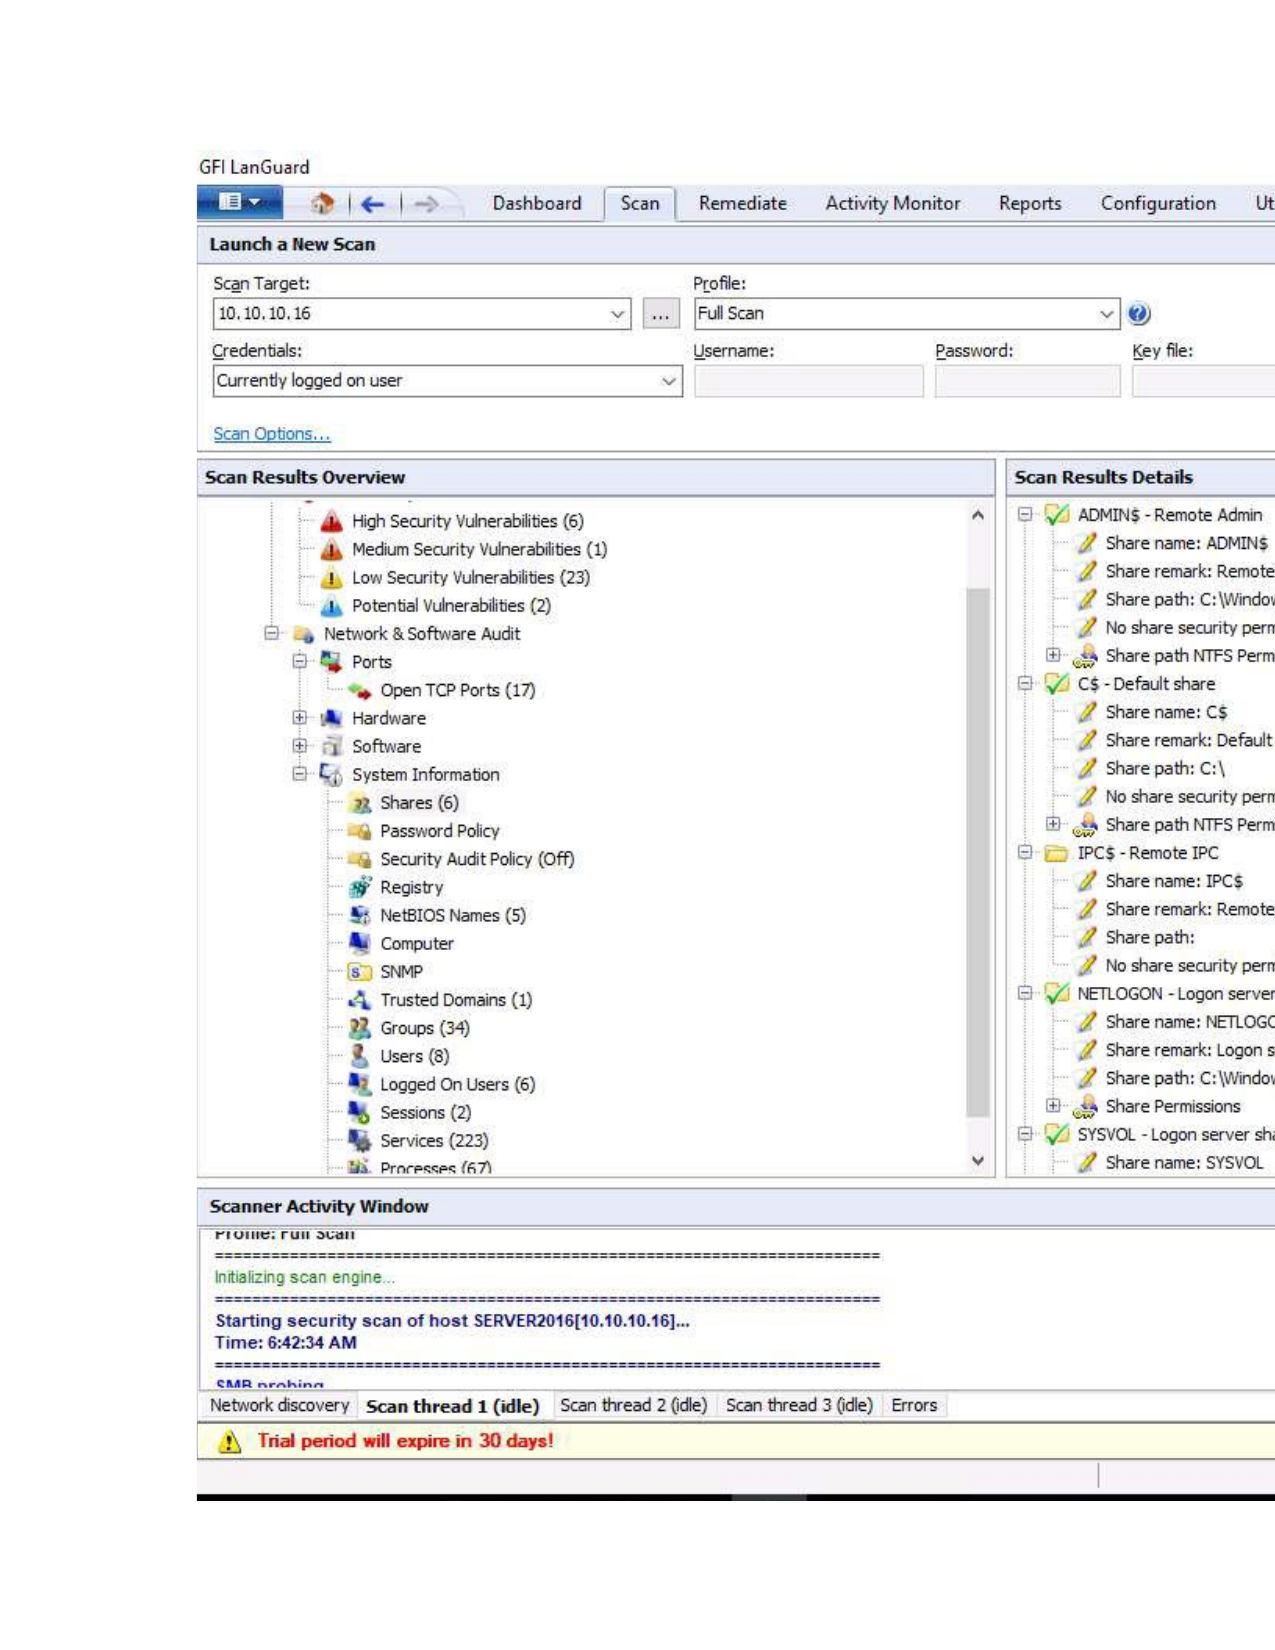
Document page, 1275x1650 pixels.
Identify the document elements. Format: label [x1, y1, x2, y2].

picture [196, 150, 1275, 1501]
